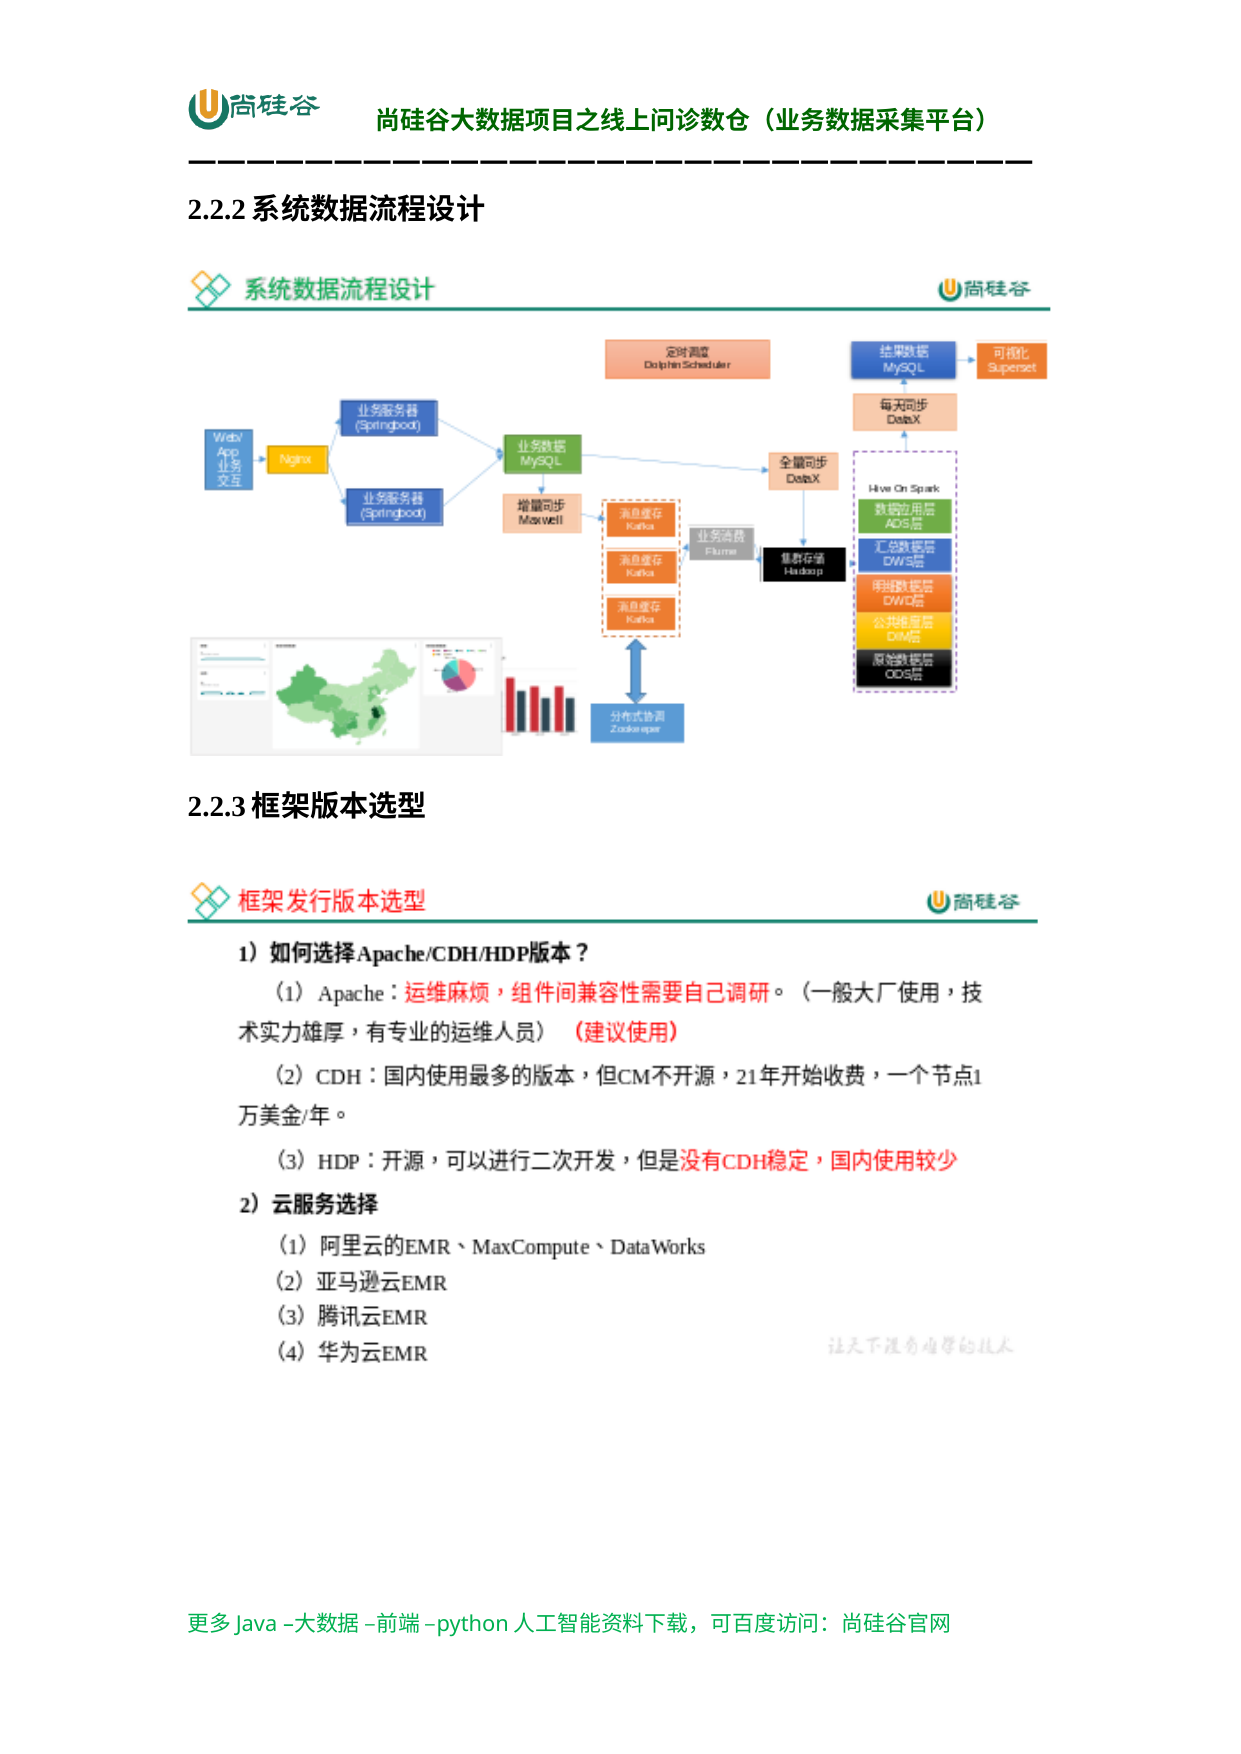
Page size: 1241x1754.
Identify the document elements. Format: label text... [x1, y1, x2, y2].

text 2.2.3框架版本选型 [187, 772, 1053, 837]
text 2.2.2系统数据流程设计 [187, 174, 1053, 239]
picture [187, 88, 320, 130]
